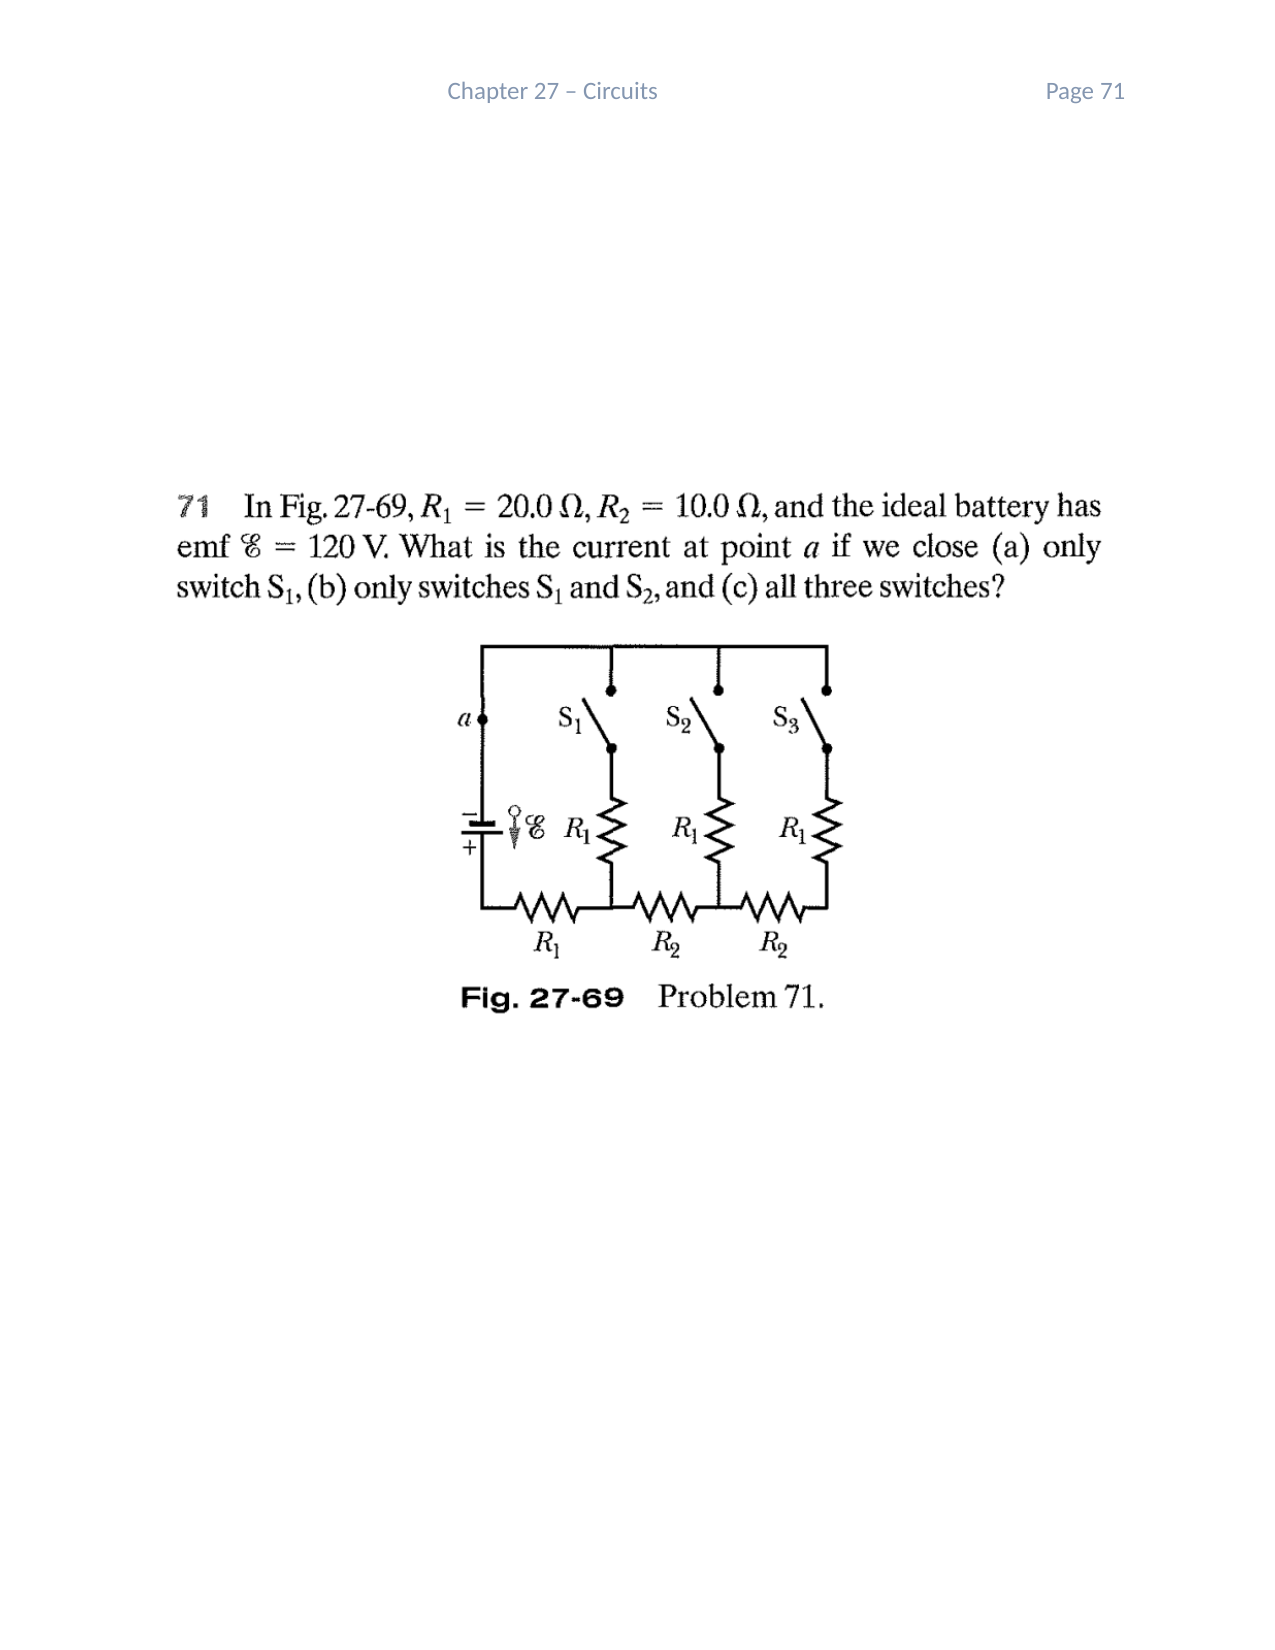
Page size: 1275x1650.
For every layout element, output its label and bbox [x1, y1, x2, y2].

picture [150, 478, 1125, 1033]
